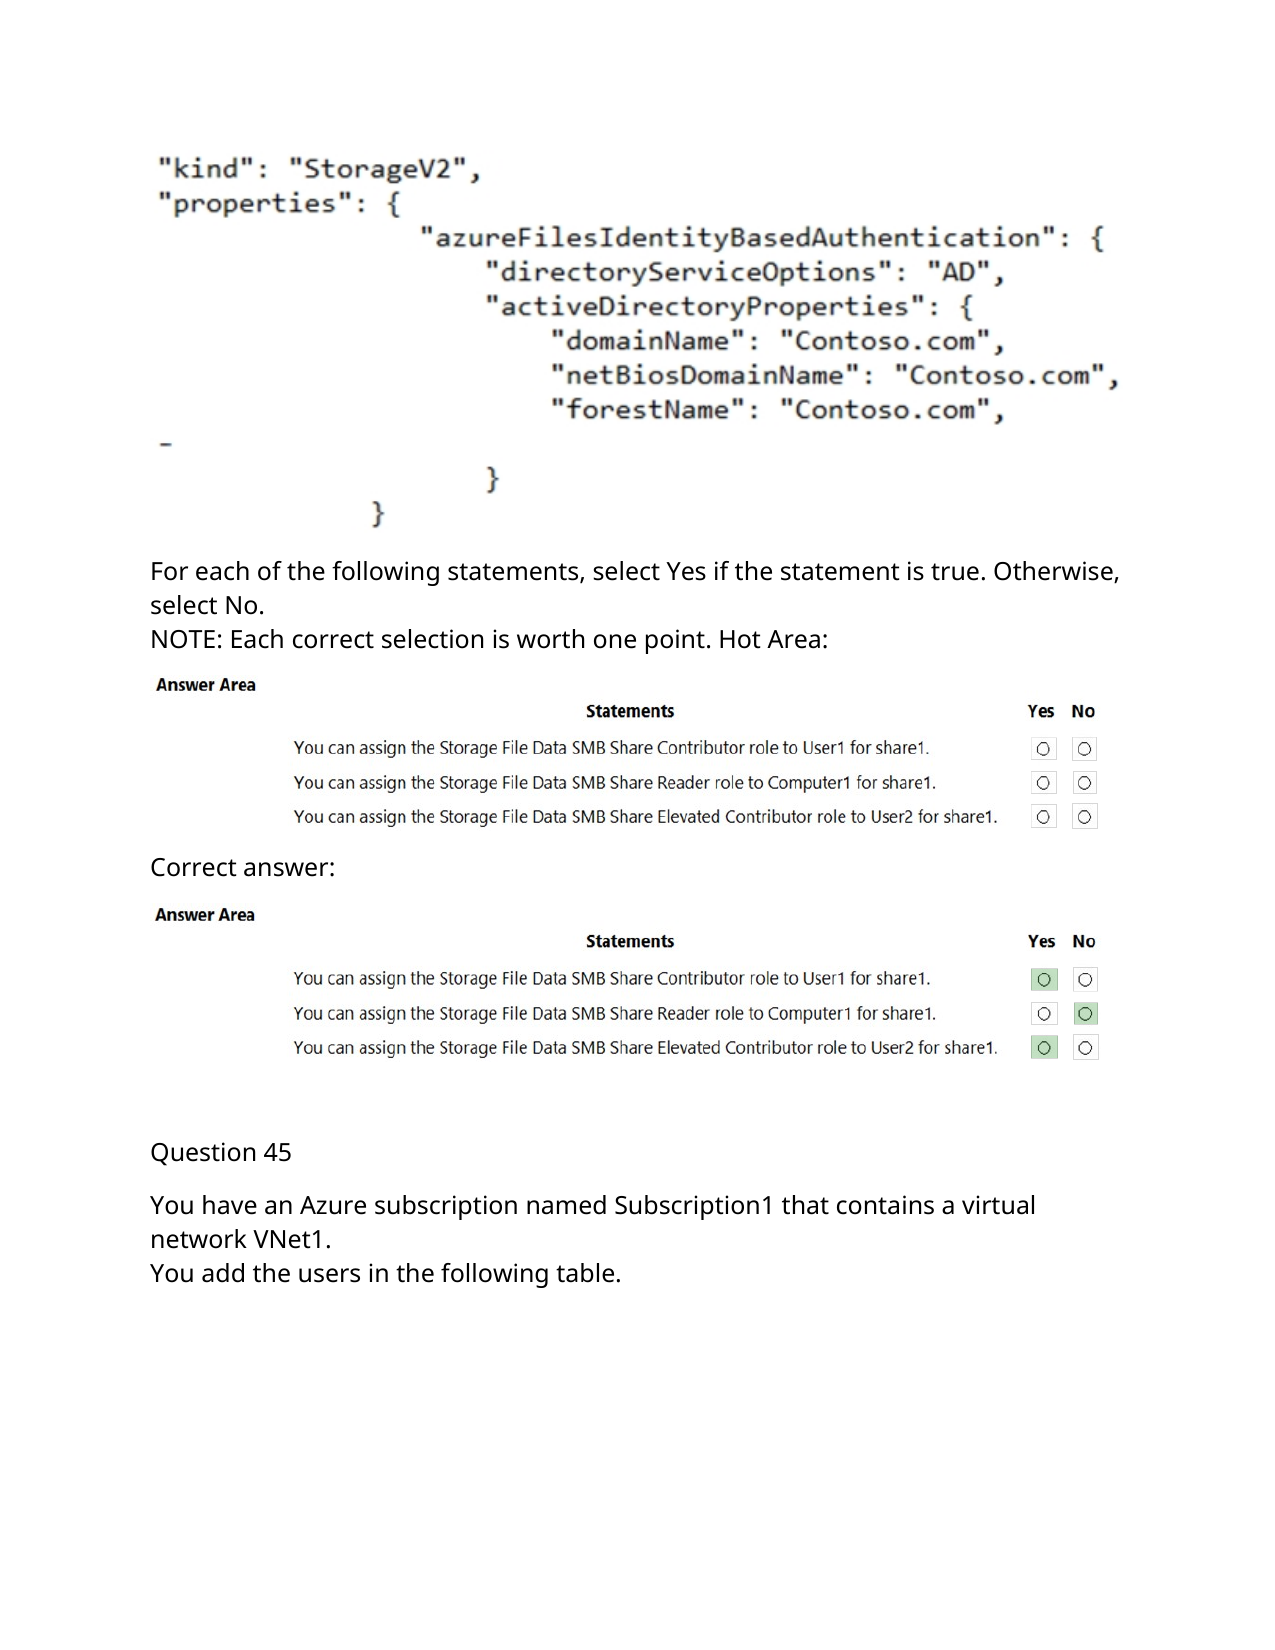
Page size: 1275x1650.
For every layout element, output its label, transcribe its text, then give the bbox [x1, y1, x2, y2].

text For each of the following statements, select Yes if the statement is true. Otherwise, select No. [150, 553, 1125, 622]
text Question 45 [150, 1134, 1125, 1168]
text You add the users in the following table. [150, 1256, 1125, 1290]
text You have an Azure subscription named Subscription1 that contains a virtual network VNet1. [150, 1188, 1125, 1256]
text Correct answer: [150, 850, 1125, 884]
text NOTE: Each correct selection is worth one point. Hot Area: [150, 622, 1125, 656]
